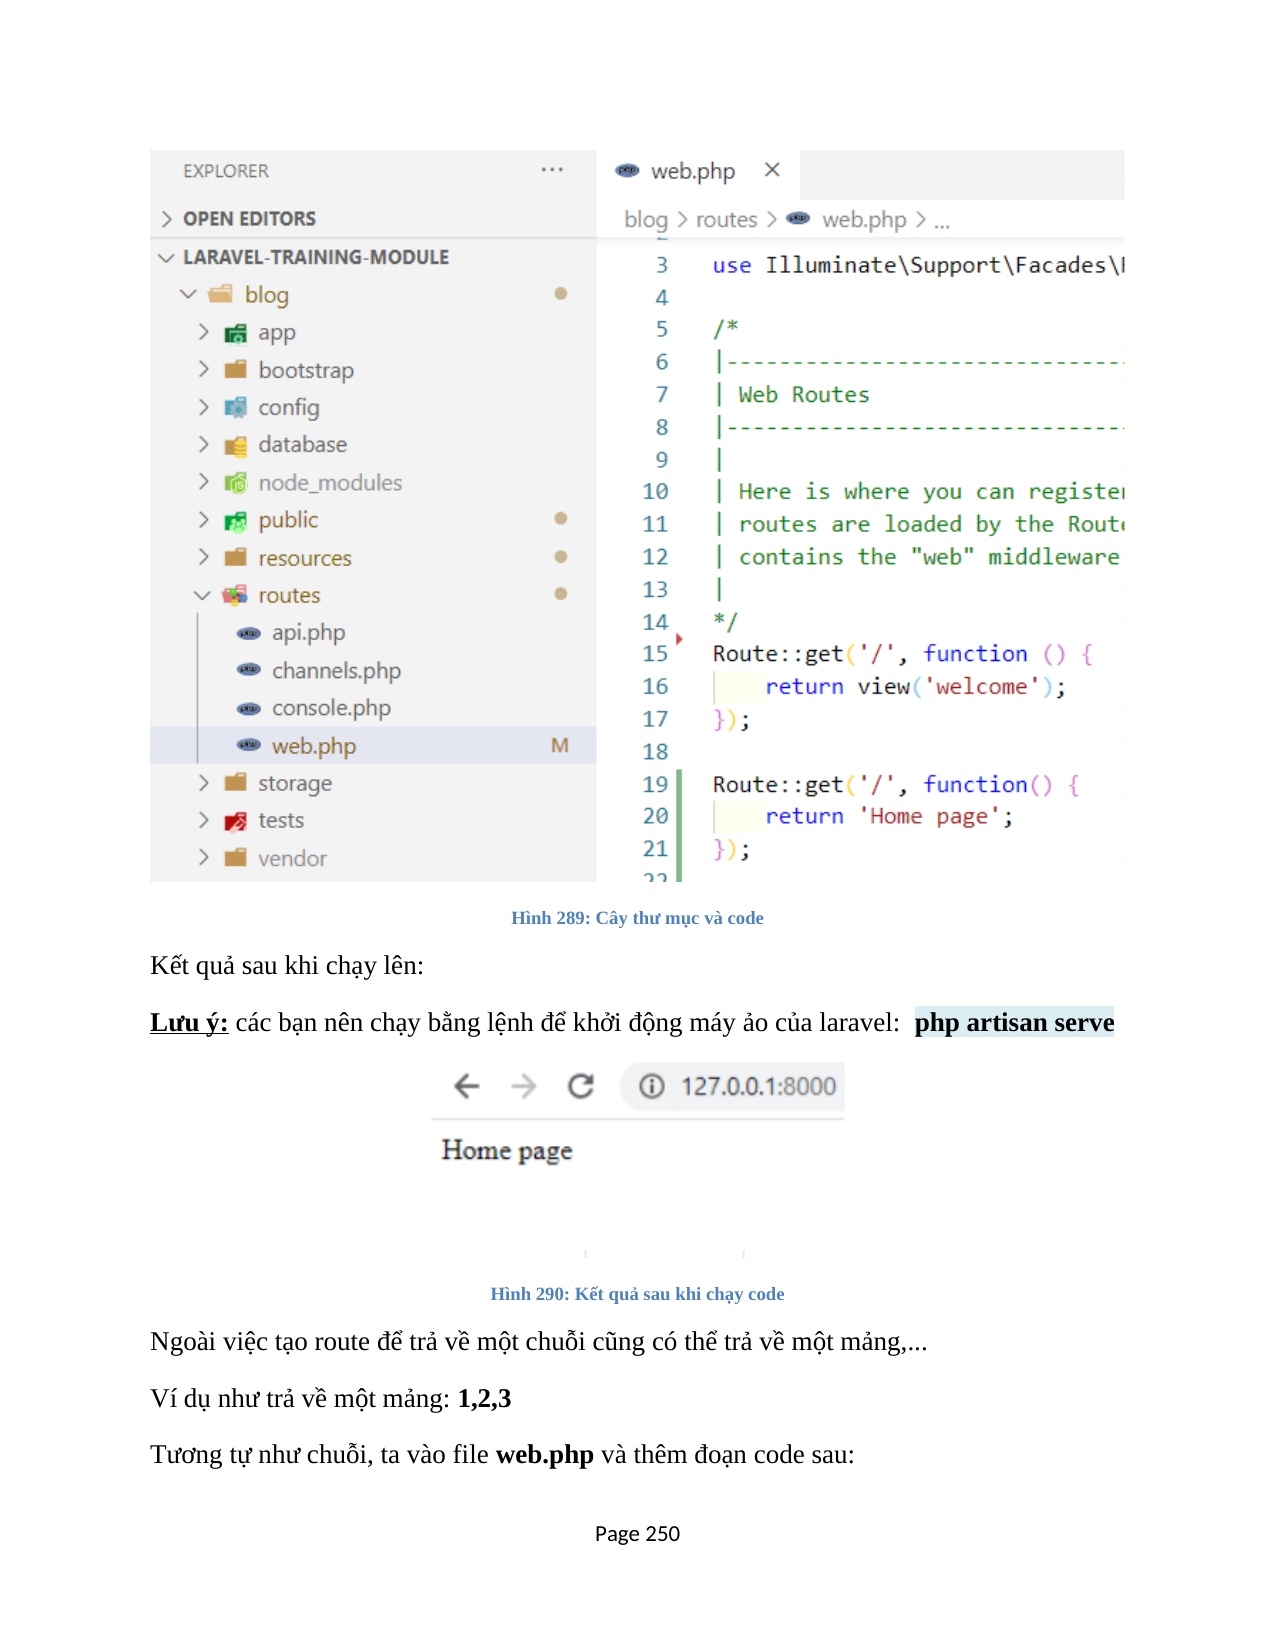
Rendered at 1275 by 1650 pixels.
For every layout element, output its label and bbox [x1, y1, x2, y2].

picture [150, 150, 1125, 882]
picture [430, 1062, 845, 1258]
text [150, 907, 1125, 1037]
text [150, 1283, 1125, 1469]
